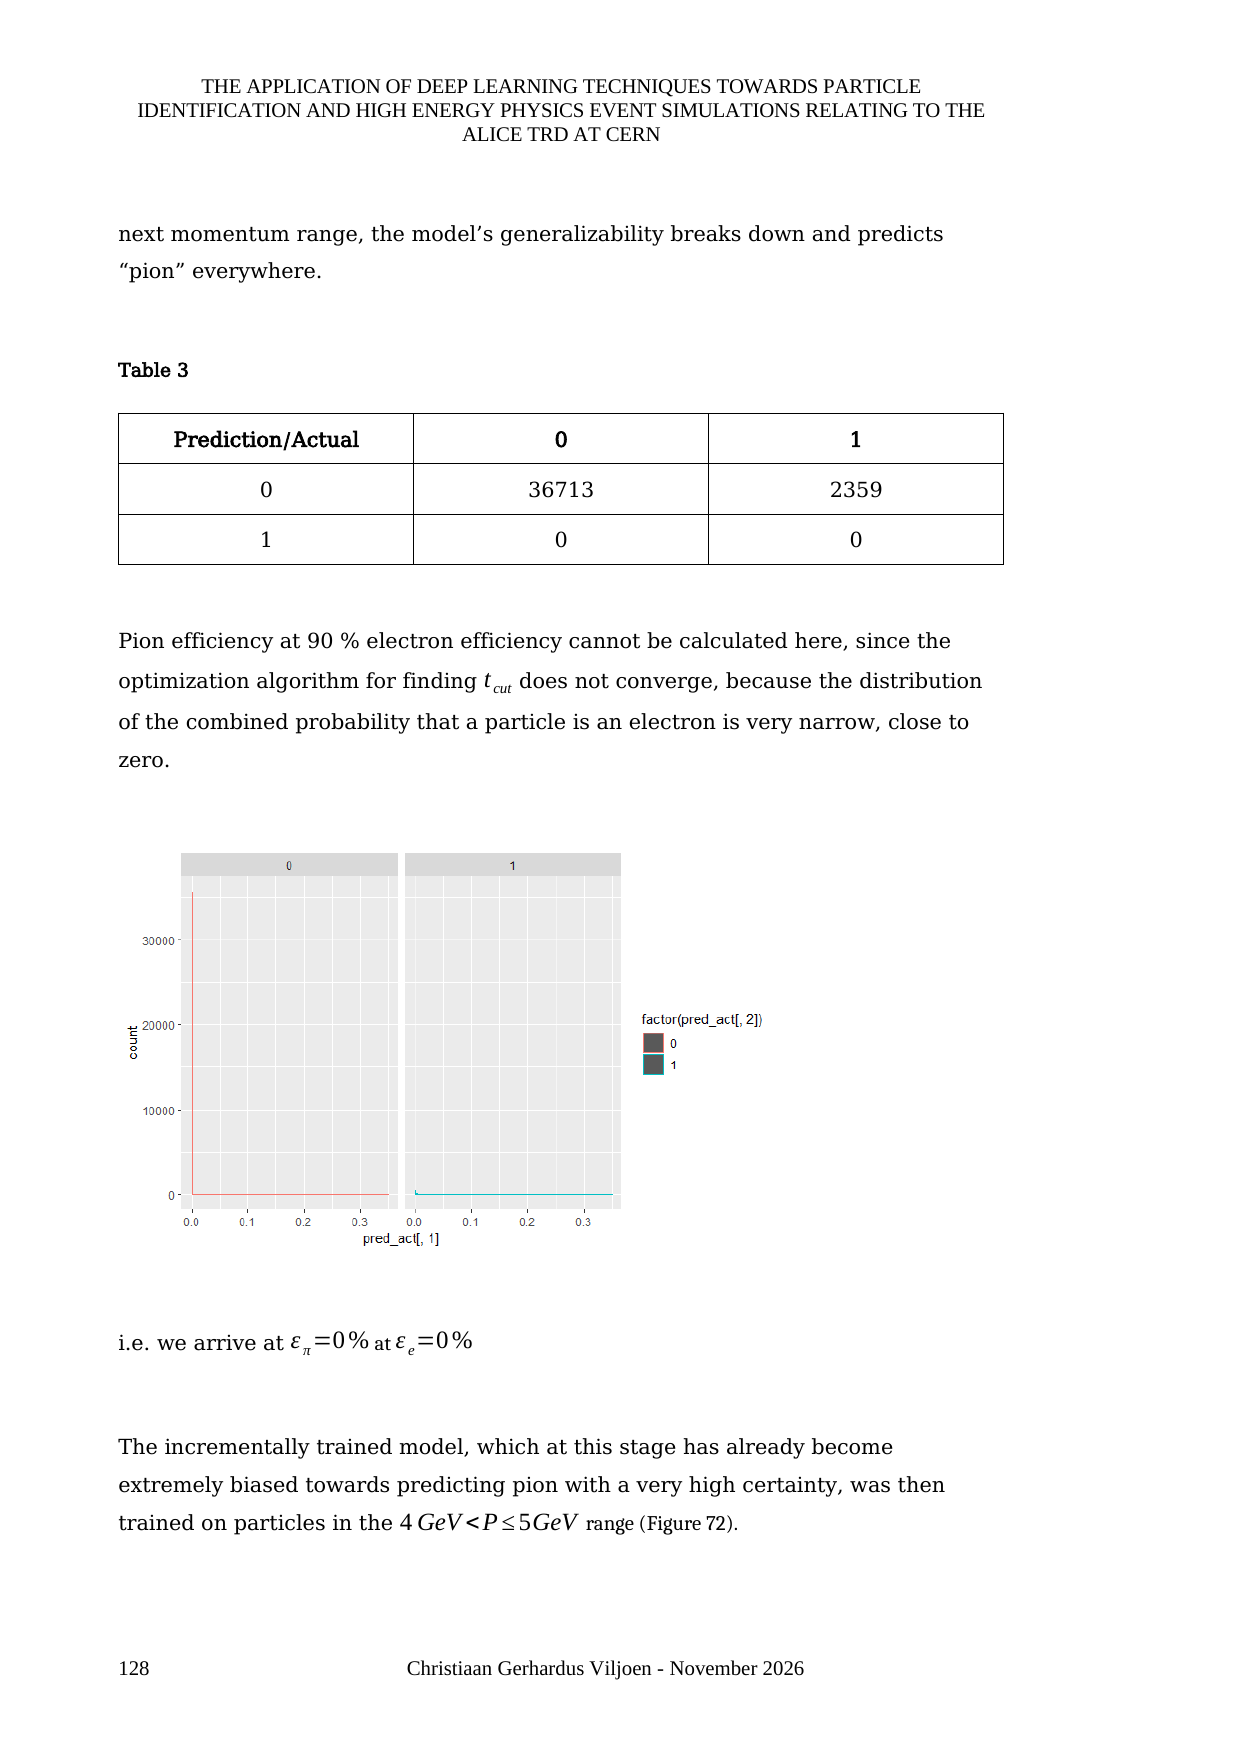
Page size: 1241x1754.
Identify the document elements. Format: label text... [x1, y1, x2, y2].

table_header 0 [414, 414, 708, 463]
table_cell 1 [119, 515, 413, 564]
text Pion efficiency at 90 % electron efficiency cannot be calculated here, since the optimization algorithm for finding does not converge, because the distribution of the combined probability that a particle is an electron is very narrow, close to zero. [118, 628, 1004, 772]
text Table 3 [118, 358, 1004, 381]
table_cell 0 [709, 515, 1003, 564]
table_cell 0 [414, 515, 708, 564]
table_header 1 [709, 414, 1003, 463]
table_cell 0 [119, 464, 413, 514]
picture [118, 846, 776, 1252]
text i.e. we arrive at at [118, 1327, 1004, 1358]
table_header Prediction/Actual [119, 414, 413, 463]
table_cell 2359 [709, 464, 1003, 514]
table_cell 36713 [414, 464, 708, 514]
